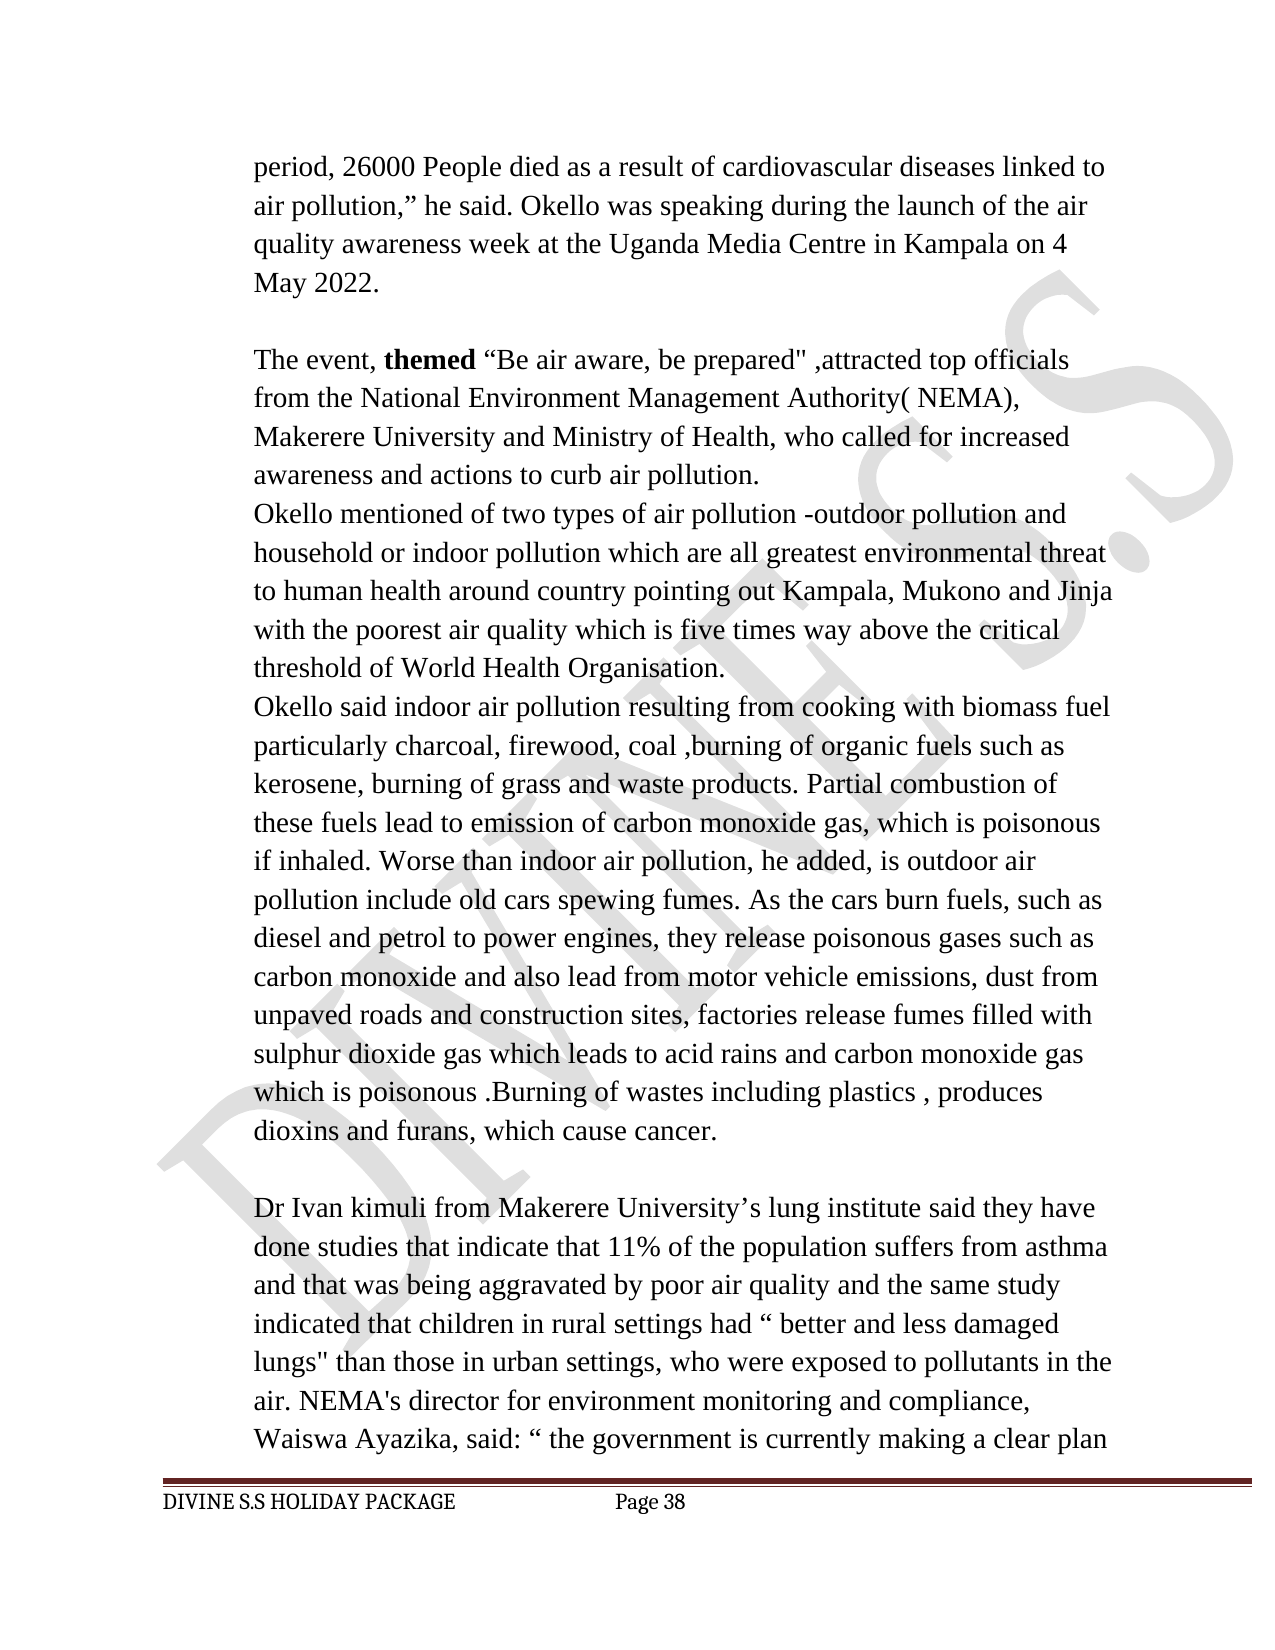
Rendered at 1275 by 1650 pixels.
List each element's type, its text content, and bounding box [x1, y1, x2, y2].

text Okello said indoor air pollution resulting from cooking with biomass fuel particularly charcoal, firewood, coal ,burning of organic fuels such as kerosene, burning of grass and waste products. Partial combustion of these fuels lead to emission of carbon monoxide gas, which is poisonous if inhaled. Worse than indoor air pollution, he added, is outdoor air pollution include old cars spewing fumes. As the cars burn fuels, such as diesel and petrol to power engines, they release poisonous gases such as carbon monoxide and also lead from motor vehicle emissions, dust from unpaved roads and construction sites, factories release fumes filled with sulphur dioxide gas which leads to acid rains and carbon monoxide gas which is poisonous .Burning of wastes including plastics , produces dioxins and furans, which cause cancer. [253, 689, 1115, 1147]
text Okello mentioned of two types of air pollution -outdoor pollution and household or indoor pollution which are all greatest environmental threat to human health around country pointing out Kampala, Mukono and Jinja with the poorest air quality which is five times way above the critical threshold of World Health Organisation. [253, 496, 1115, 684]
text period, 26000 People died as a result of cardiovascular diseases linked to air pollution,” he said. Okello was speaking during the launch of the air quality awareness week at the Uganda Media Centre in Kampala on 4 May 2022. [253, 149, 1107, 298]
text The event, themed “Be air aware, be prepared" ,attracted top officials from the National Environment Management Authority( NEMA), Makerere University and Ministry of Health, who called for increased awareness and actions to curb air pollution. [253, 342, 1071, 491]
text Dr Ivan kimuli from Makerere University’s lung institute said they have done studies that indicate that 11% of the population suffers from asthma and that was being aggravated by poor air quality and the same study indicated that children in rural settings had “ better and less damaged lungs" than those in urban settings, who were exposed to pollutants in the air. NEMA's director for environment monitoring and compliance, Waiswa Ayazika, said: “ the government is currently making a clear plan [253, 1190, 1115, 1455]
